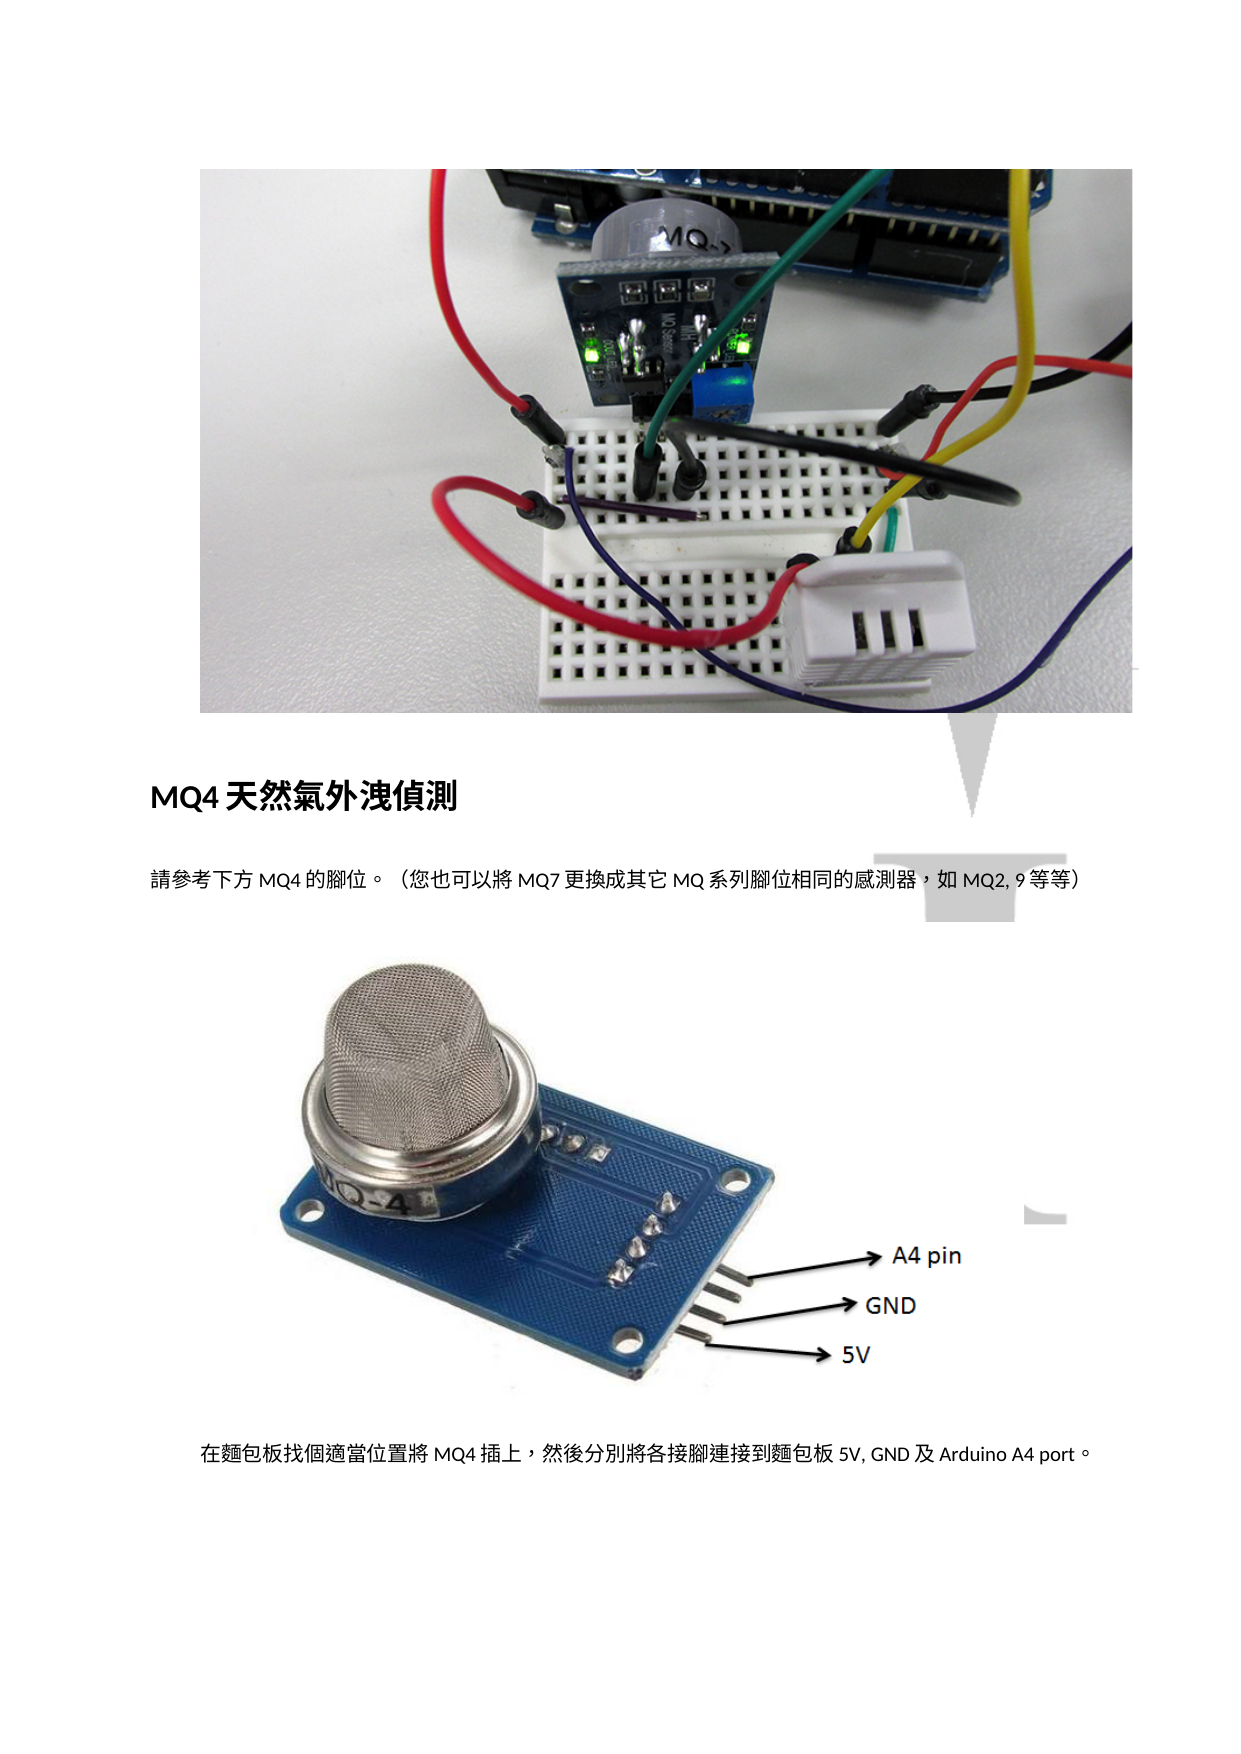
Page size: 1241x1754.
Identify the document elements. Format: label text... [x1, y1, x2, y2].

text 請參考下方MQ4的腳位。（您也可以將MQ7更換成其它MQ系列腳位相同的感測器，如MQ2, 9等等） [150, 859, 1106, 897]
text 在麵包板找個適當位置將MQ4插上，然後分別將各接腳連接到麵包板5V, GND及Arduino A4 port。 [150, 1434, 1106, 1472]
picture [200, 169, 1144, 1399]
text MQ4天然氣外洩偵測 [150, 756, 1106, 831]
